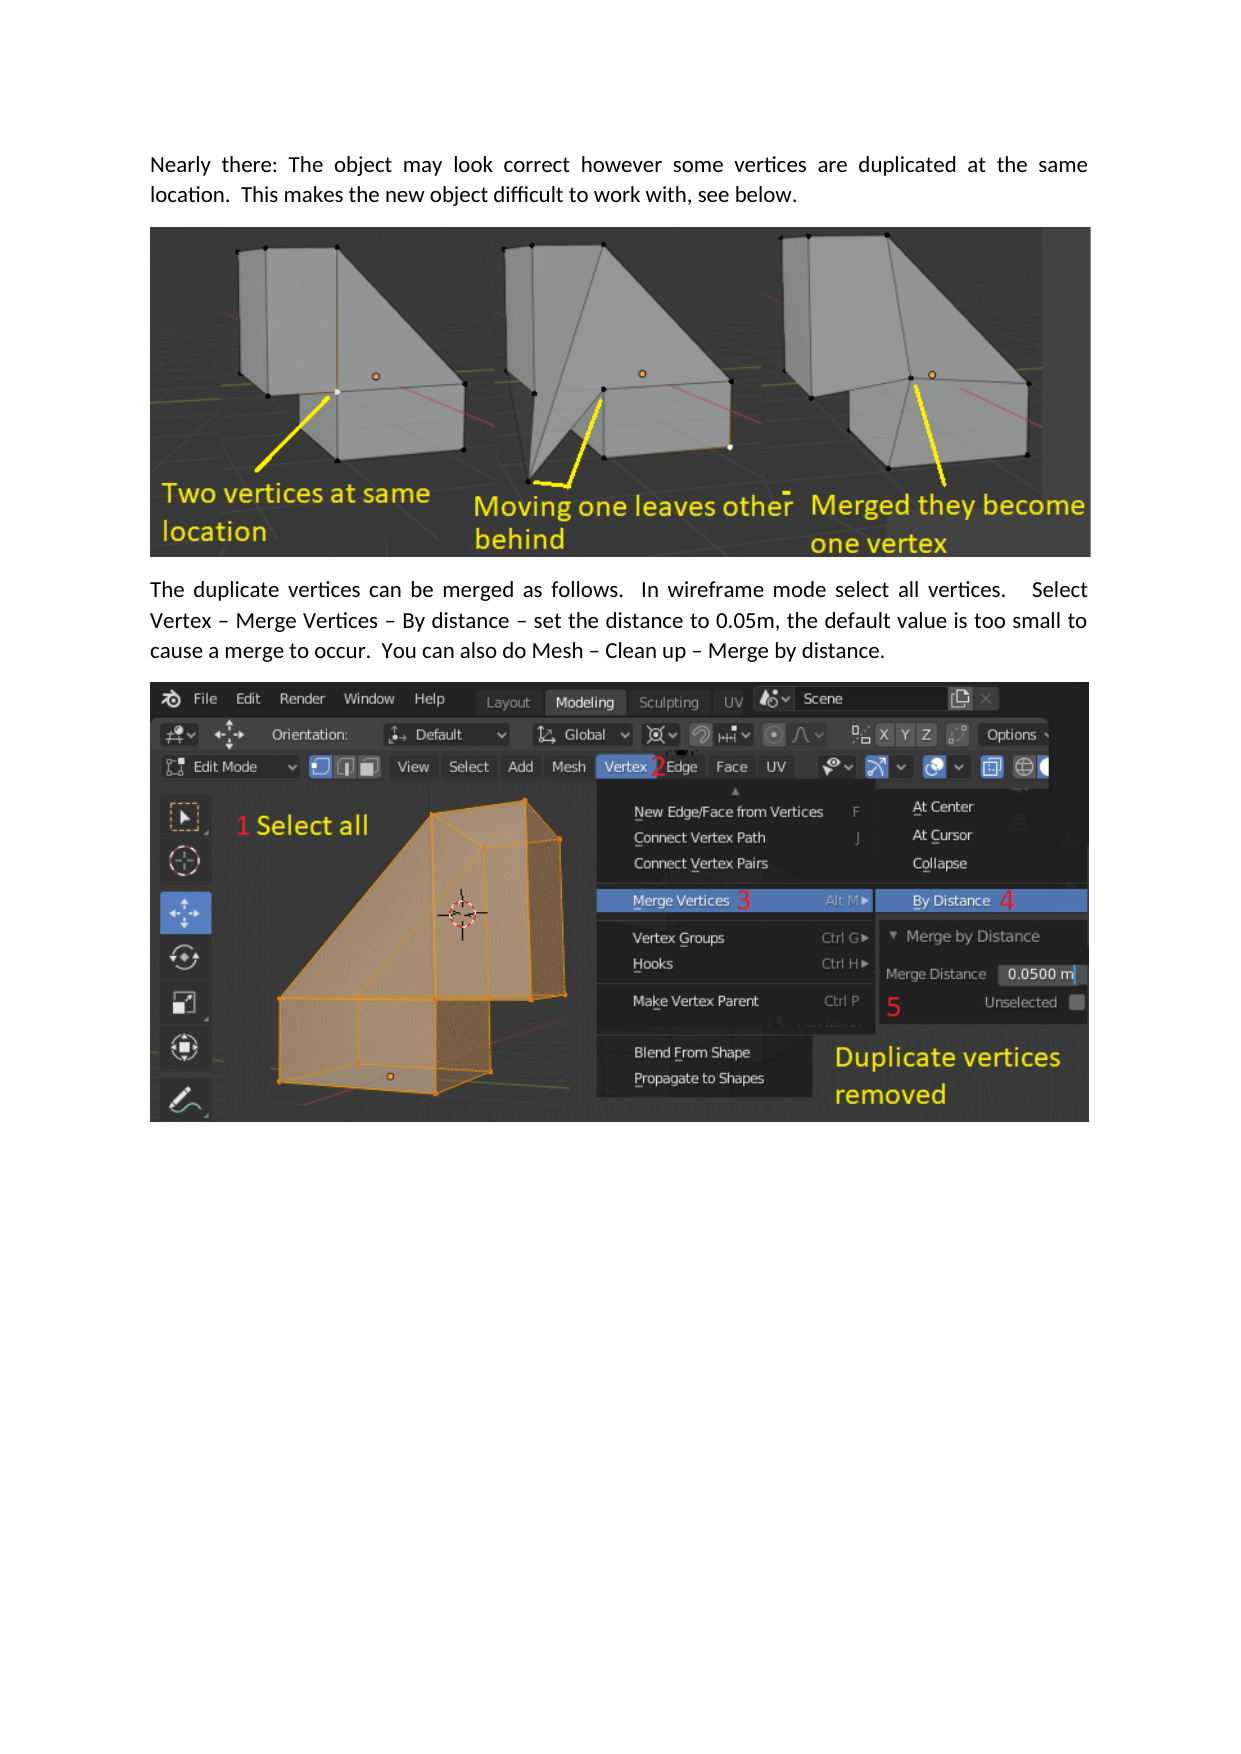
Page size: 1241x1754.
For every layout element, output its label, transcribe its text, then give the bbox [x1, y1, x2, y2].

picture [150, 682, 1089, 1122]
text The duplicate vertices can be merged as follows. In wireframe mode select all vertices. Select Vertex – Merge Vertices – By distance – set the distance to 0.05m, the default value is too small to cause a merge to occur. You can also do Mesh – Clean up – Merge by distance. [150, 576, 1090, 664]
picture [150, 227, 1091, 557]
text Nearly there: The object may look correct however some vertices are duplicated at the same location. This makes the new object difficult to work with, see below. [150, 150, 1090, 208]
